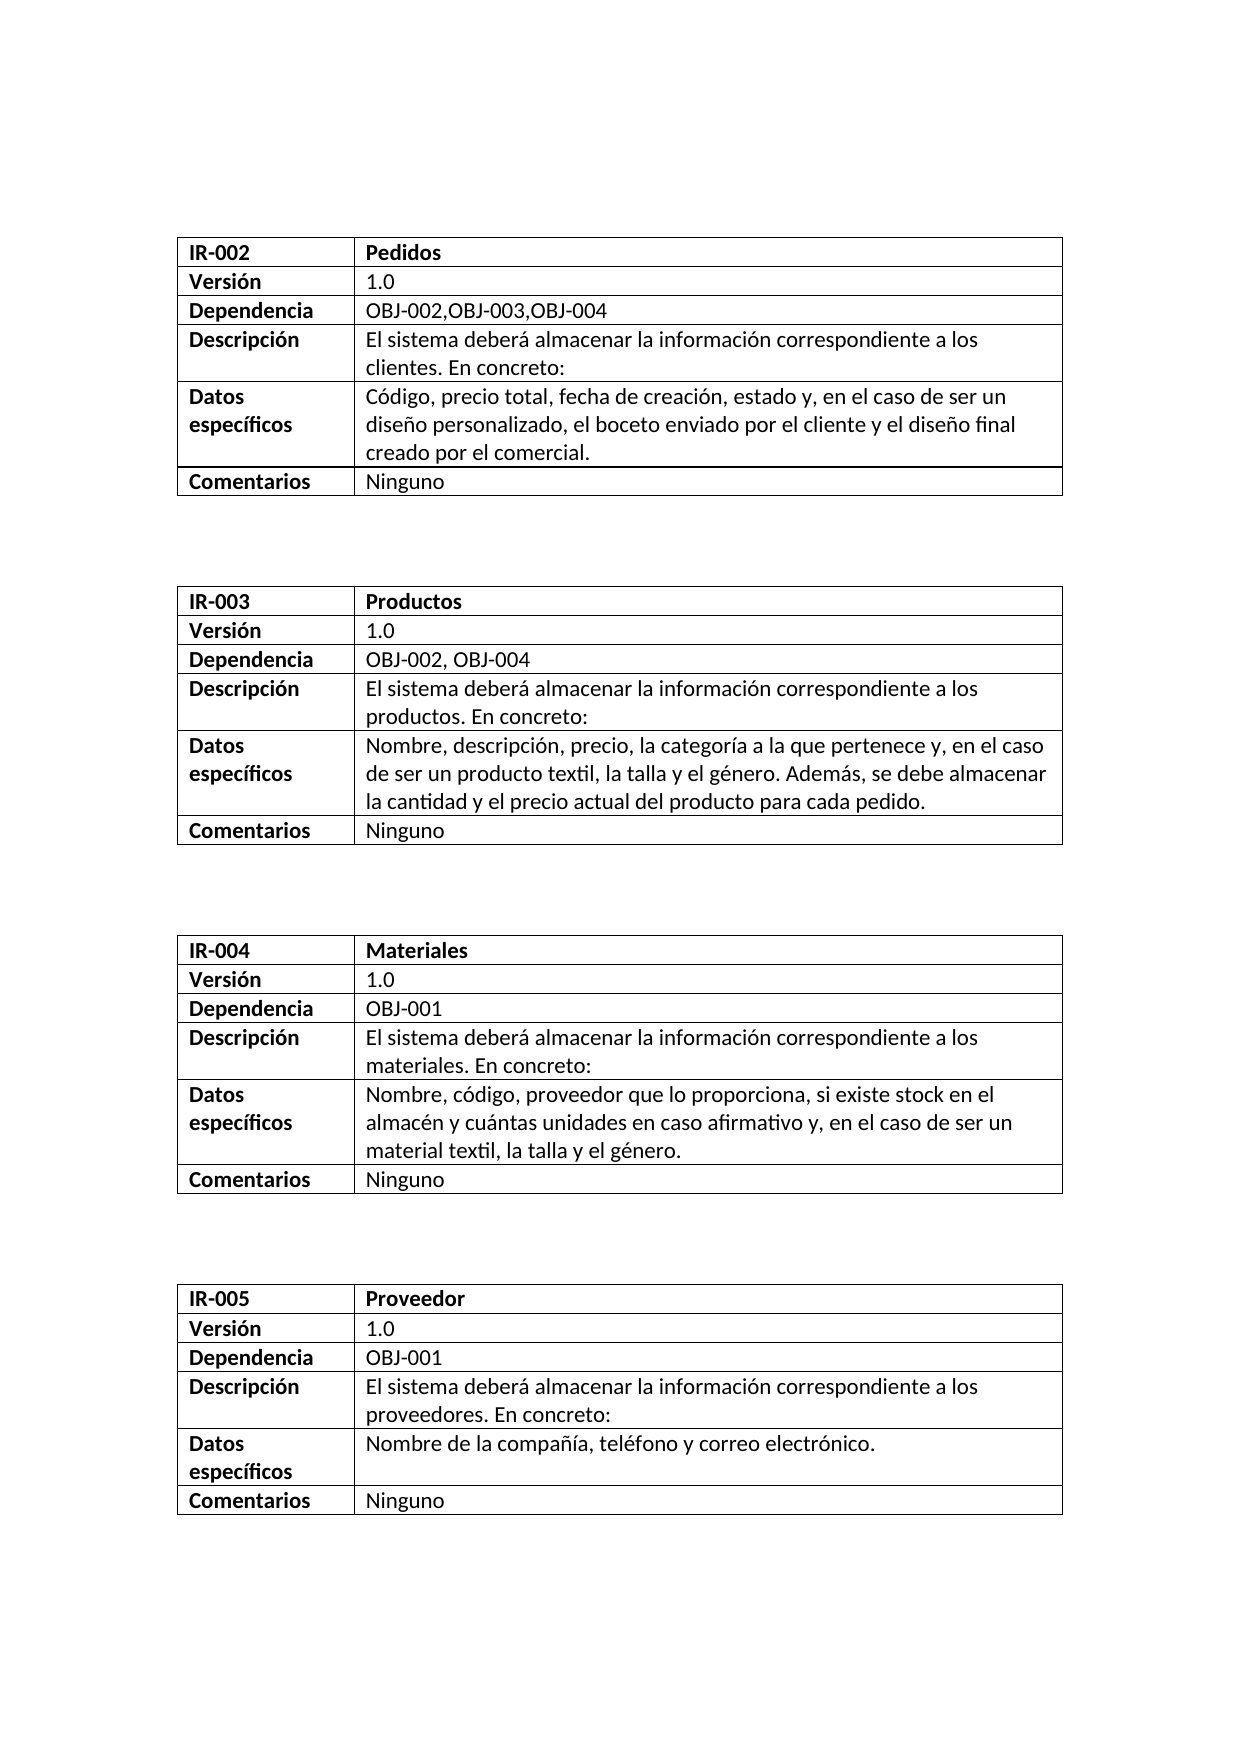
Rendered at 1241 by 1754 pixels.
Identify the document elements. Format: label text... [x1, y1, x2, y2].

table_header Pedidos [355, 238, 1062, 266]
table_cell Descripción [178, 1372, 354, 1428]
table_cell OBJ-001 [355, 1343, 1062, 1371]
table_cell 1.0 [355, 267, 1062, 295]
table_header IR-002 [178, 238, 354, 266]
table_header Materiales [355, 936, 1062, 964]
table_cell 1.0 [355, 965, 1062, 993]
table_cell El sistema deberá almacenar la información correspondiente a los productos. En concreto: [355, 674, 1062, 730]
table_cell Ninguno [355, 816, 1062, 844]
table_cell Descripción [178, 1023, 354, 1079]
table_cell Versión [178, 267, 354, 295]
table_cell Nombre, código, proveedor que lo proporciona, si existe stock en el almacén y cuántas unidades en caso afirmativo y, en el caso de ser un material textil, la talla y el género. [355, 1080, 1062, 1164]
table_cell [355, 325, 1062, 381]
table_cell Descripción [178, 325, 354, 381]
table_cell El sistema deberá almacenar la información correspondiente a los materiales. En concreto: [355, 1023, 1062, 1079]
table_header IR-003 [178, 587, 354, 615]
table_cell Datos específicos [178, 1429, 354, 1485]
table_cell Ninguno [355, 1486, 1062, 1514]
table_cell Versión [178, 965, 354, 993]
table_cell Ninguno [355, 1165, 1062, 1193]
table_cell Comentarios [178, 816, 354, 844]
table_cell OBJ-001 [355, 994, 1062, 1022]
table_cell OBJ-002,OBJ-003,OBJ-004 [355, 296, 1062, 324]
table_cell Descripción [178, 674, 354, 730]
table_cell Dependencia [178, 1343, 354, 1371]
table_cell Datos específicos [178, 731, 354, 815]
table_header Proveedor [355, 1285, 1062, 1313]
table_cell 1.0 [355, 1314, 1062, 1342]
table_cell Nombre, descripción, precio, la categoría a la que pertenece y, en el caso de ser un producto textil, la talla y el género. Además, se debe almacenar la cantidad y el precio actual del producto para cada pedido. [355, 731, 1062, 815]
table_cell Nombre de la compañía, teléfono y correo electrónico. [355, 1429, 1062, 1485]
table_cell Dependencia [178, 296, 354, 324]
table_cell Versión [178, 1314, 354, 1342]
table_cell OBJ-002, OBJ-004 [355, 645, 1062, 673]
table_header IR-005 [178, 1285, 354, 1313]
table_cell Versión [178, 616, 354, 644]
table_cell Dependencia [178, 994, 354, 1022]
table_cell 1.0 [355, 616, 1062, 644]
table_cell Datos específicos [178, 1080, 354, 1164]
table_cell Datos específicos [178, 382, 354, 466]
table_cell Comentarios [178, 468, 354, 495]
table_cell Código, precio total, fecha de creación, estado y, en el caso de ser un diseño personalizado, el boceto enviado por el cliente y el diseño final creado por el comercial. [355, 382, 1062, 466]
table_cell Comentarios [178, 1165, 354, 1193]
table_cell El sistema deberá almacenar la información correspondiente a los proveedores. En concreto: [355, 1372, 1062, 1428]
table_cell Dependencia [178, 645, 354, 673]
table_cell Comentarios [178, 1486, 354, 1514]
table_header Productos [355, 587, 1062, 615]
table_cell Ninguno [355, 468, 1062, 495]
table_header IR-004 [178, 936, 354, 964]
